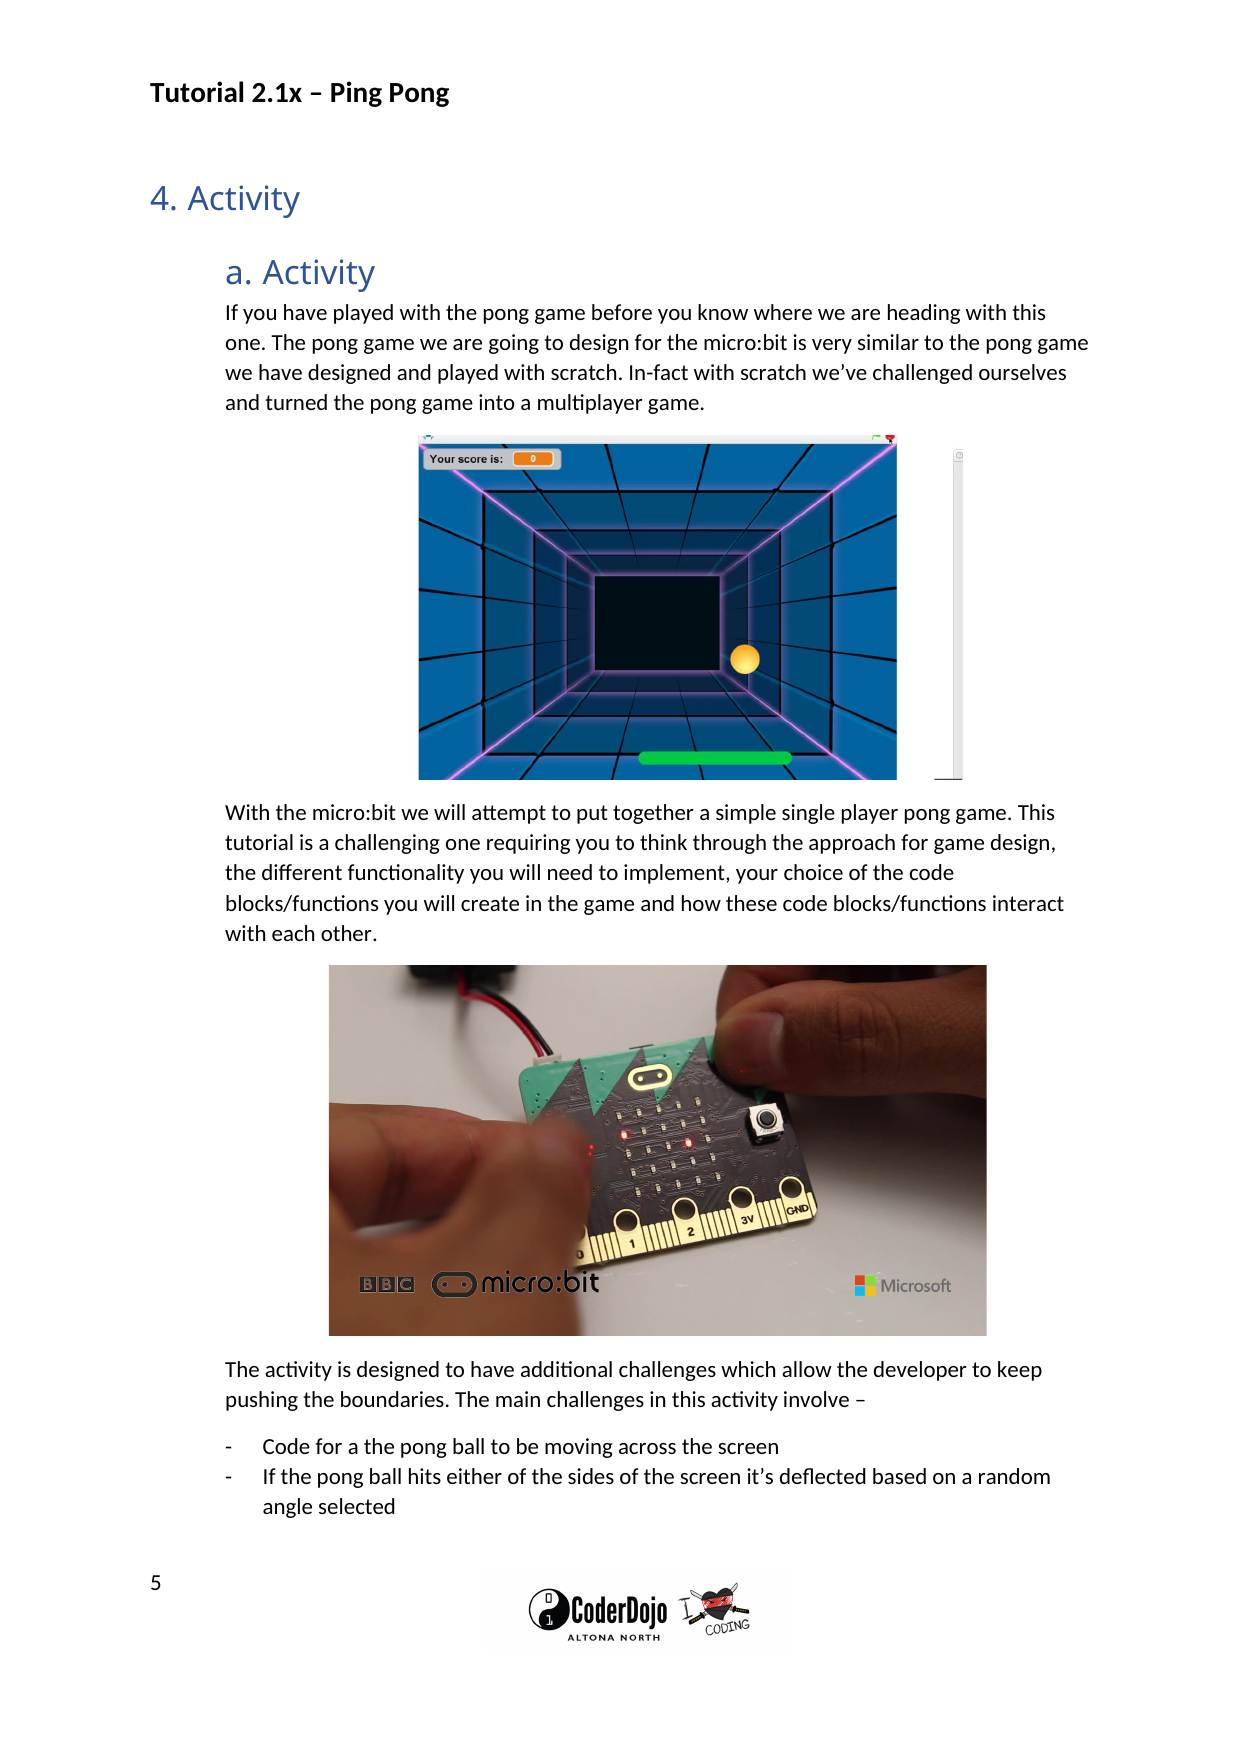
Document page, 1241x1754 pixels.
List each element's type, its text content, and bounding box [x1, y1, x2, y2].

picture [328, 965, 987, 1336]
picture [352, 435, 964, 780]
text If you have played with the pong game before you know where we are heading with this one. The pong game we are going to design for the micro:bit is very similar to the pong game we have designed and played with scratch. In-fact with scratch we’ve challenged ourselves and turned the pong game into a multiplayer game. [225, 298, 1090, 417]
list If the pong ball hits either of the sides of the screen it’s deflected based on a random angle selected [225, 1462, 1090, 1520]
picture [486, 1568, 792, 1653]
text The activity is designed to have additional challenges which allow the developer to keep pushing the boundaries. The main challenges in this activity involve – [225, 1355, 1090, 1413]
list Code for a the pong ball to be moving across the screen [225, 1432, 1090, 1460]
subtitle Activity [150, 175, 1090, 220]
subtitle Activity [225, 249, 1090, 294]
text With the micro:bit we will attempt to put together a simple single player pong game. This tutorial is a challenging one requiring you to think through the approach for game design, the different functionality you will need to implement, your choice of the code blocks/functions you will create in the game and how these code blocks/functions interact with each other. [225, 798, 1090, 947]
